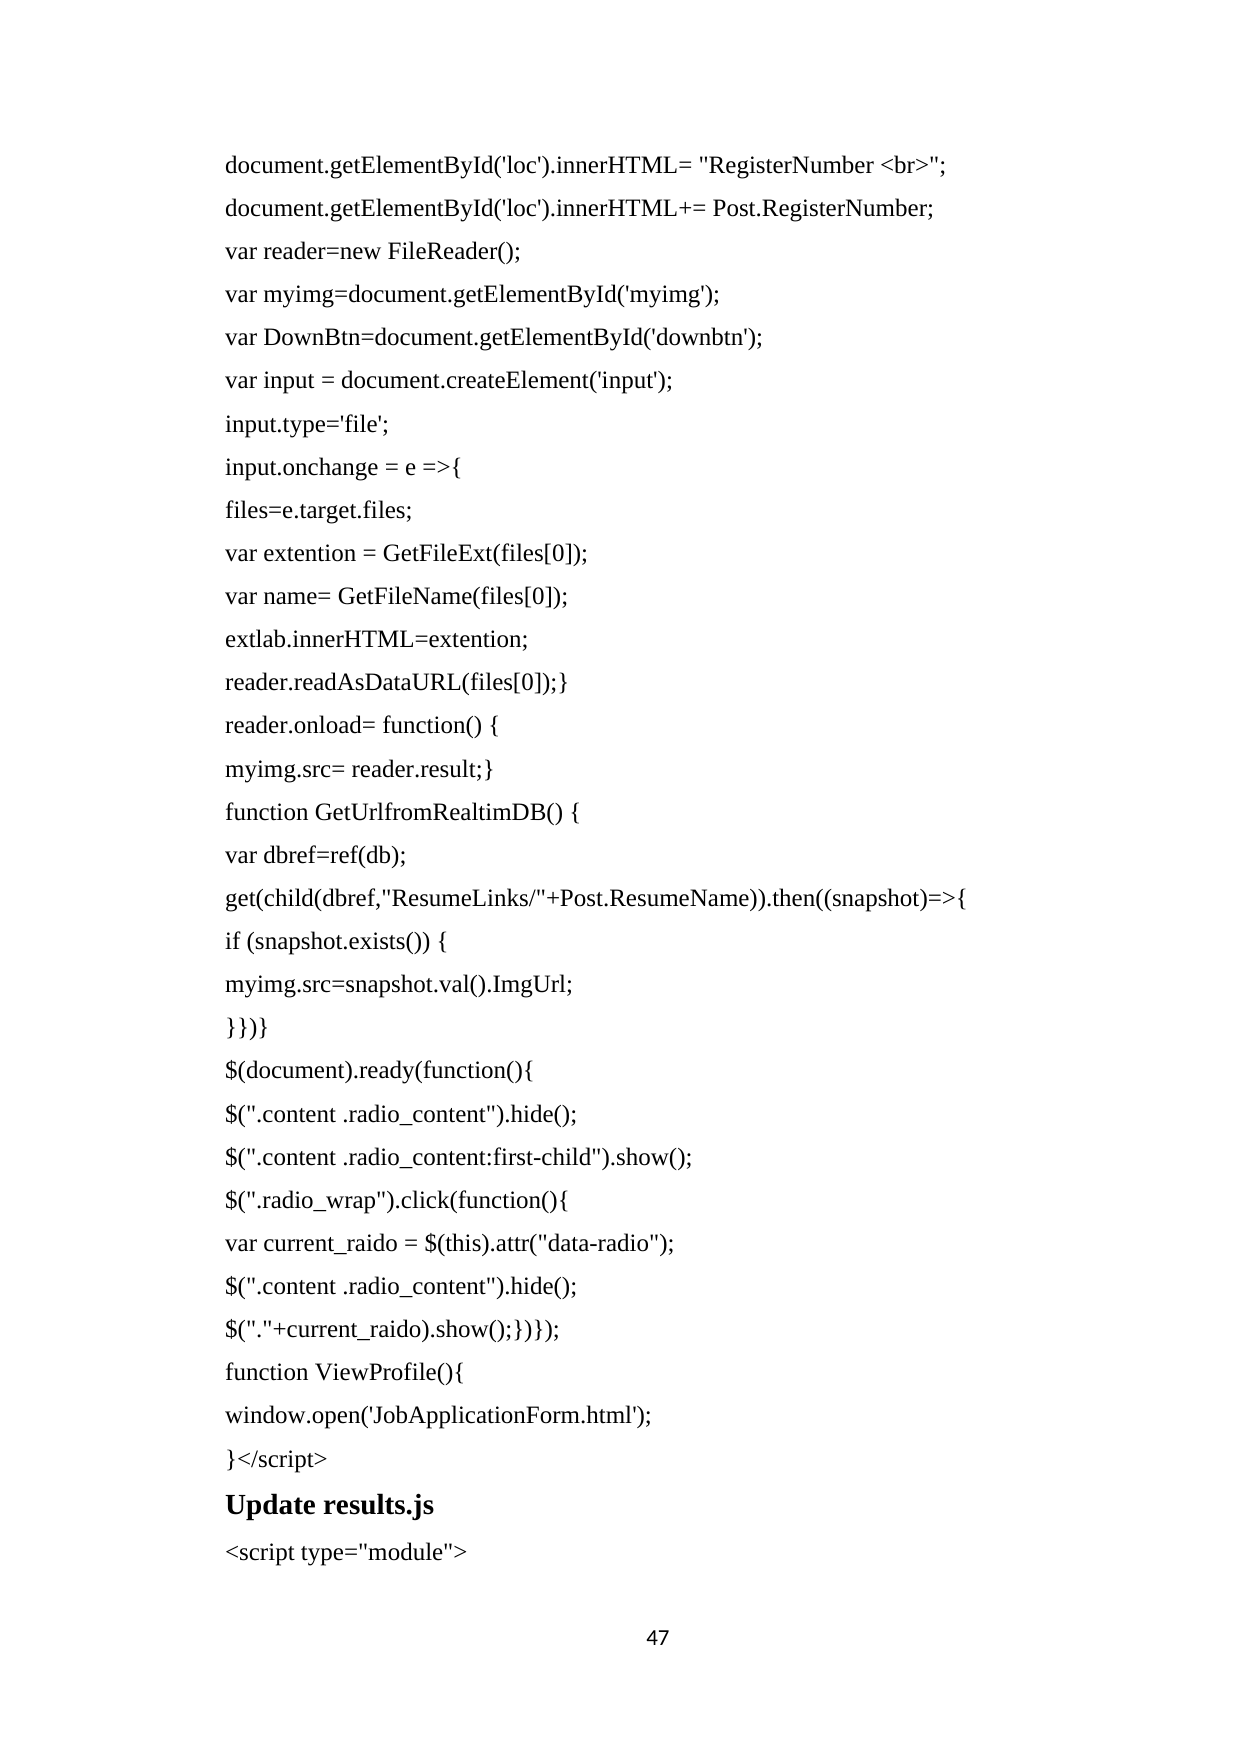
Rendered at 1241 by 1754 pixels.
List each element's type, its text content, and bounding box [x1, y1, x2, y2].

text var name= GetFileName(files[0]); [225, 581, 1090, 610]
text function ViewProfile(){ [225, 1357, 1090, 1386]
text <script type="module"> [225, 1537, 1090, 1566]
text files=e.target.files; [225, 495, 1090, 524]
text }})} [225, 1012, 1090, 1041]
text myimg.src=snapshot.val().ImgUrl; [225, 969, 1090, 998]
text $(".content .radio_content:first-child").show(); [225, 1142, 1090, 1171]
text $(".content .radio_content").hide(); [225, 1271, 1090, 1300]
text var myimg=document.getElementById('myimg'); [225, 279, 1090, 308]
text var reader=new FileReader(); [225, 236, 1090, 265]
text var DownBtn=document.getElementById('downbtn'); [225, 322, 1090, 351]
text document.getElementById('loc').innerHTML= "RegisterNumber <br>"; [225, 150, 1090, 179]
text function GetUrlfromRealtimDB() { [225, 797, 1090, 826]
text Update results.js [225, 1487, 1090, 1520]
text var current_raido = $(this).attr("data-radio"); [225, 1228, 1090, 1257]
text var dbref=ref(db); [225, 840, 1090, 869]
text $(".content .radio_content").hide(); [225, 1099, 1090, 1127]
text $("."+current_raido).show();})}); [225, 1314, 1090, 1343]
text $(document).ready(function(){ [225, 1056, 1090, 1084]
text input.type='file'; [225, 409, 1090, 437]
text $(".radio_wrap").click(function(){ [225, 1185, 1090, 1214]
text document.getElementById('loc').innerHTML+= Post.RegisterNumber; [225, 193, 1090, 222]
text if (snapshot.exists()) { [225, 926, 1090, 955]
text get(child(dbref,"ResumeLinks/"+Post.ResumeName)).then((snapshot)=>{ [225, 883, 1090, 912]
text input.onchange = e =>{ [225, 452, 1090, 481]
text window.open('JobApplicationForm.html'); [225, 1401, 1090, 1429]
text extlab.innerHTML=extention; [225, 624, 1090, 653]
text var extention = GetFileExt(files[0]); [225, 538, 1090, 567]
text reader.onload= function() { [225, 711, 1090, 739]
text reader.readAsDataURL(files[0]);} [225, 667, 1090, 696]
text myimg.src= reader.result;} [225, 754, 1090, 782]
text }</script> [225, 1444, 1090, 1472]
text var input = document.createElement('input'); [225, 366, 1090, 394]
